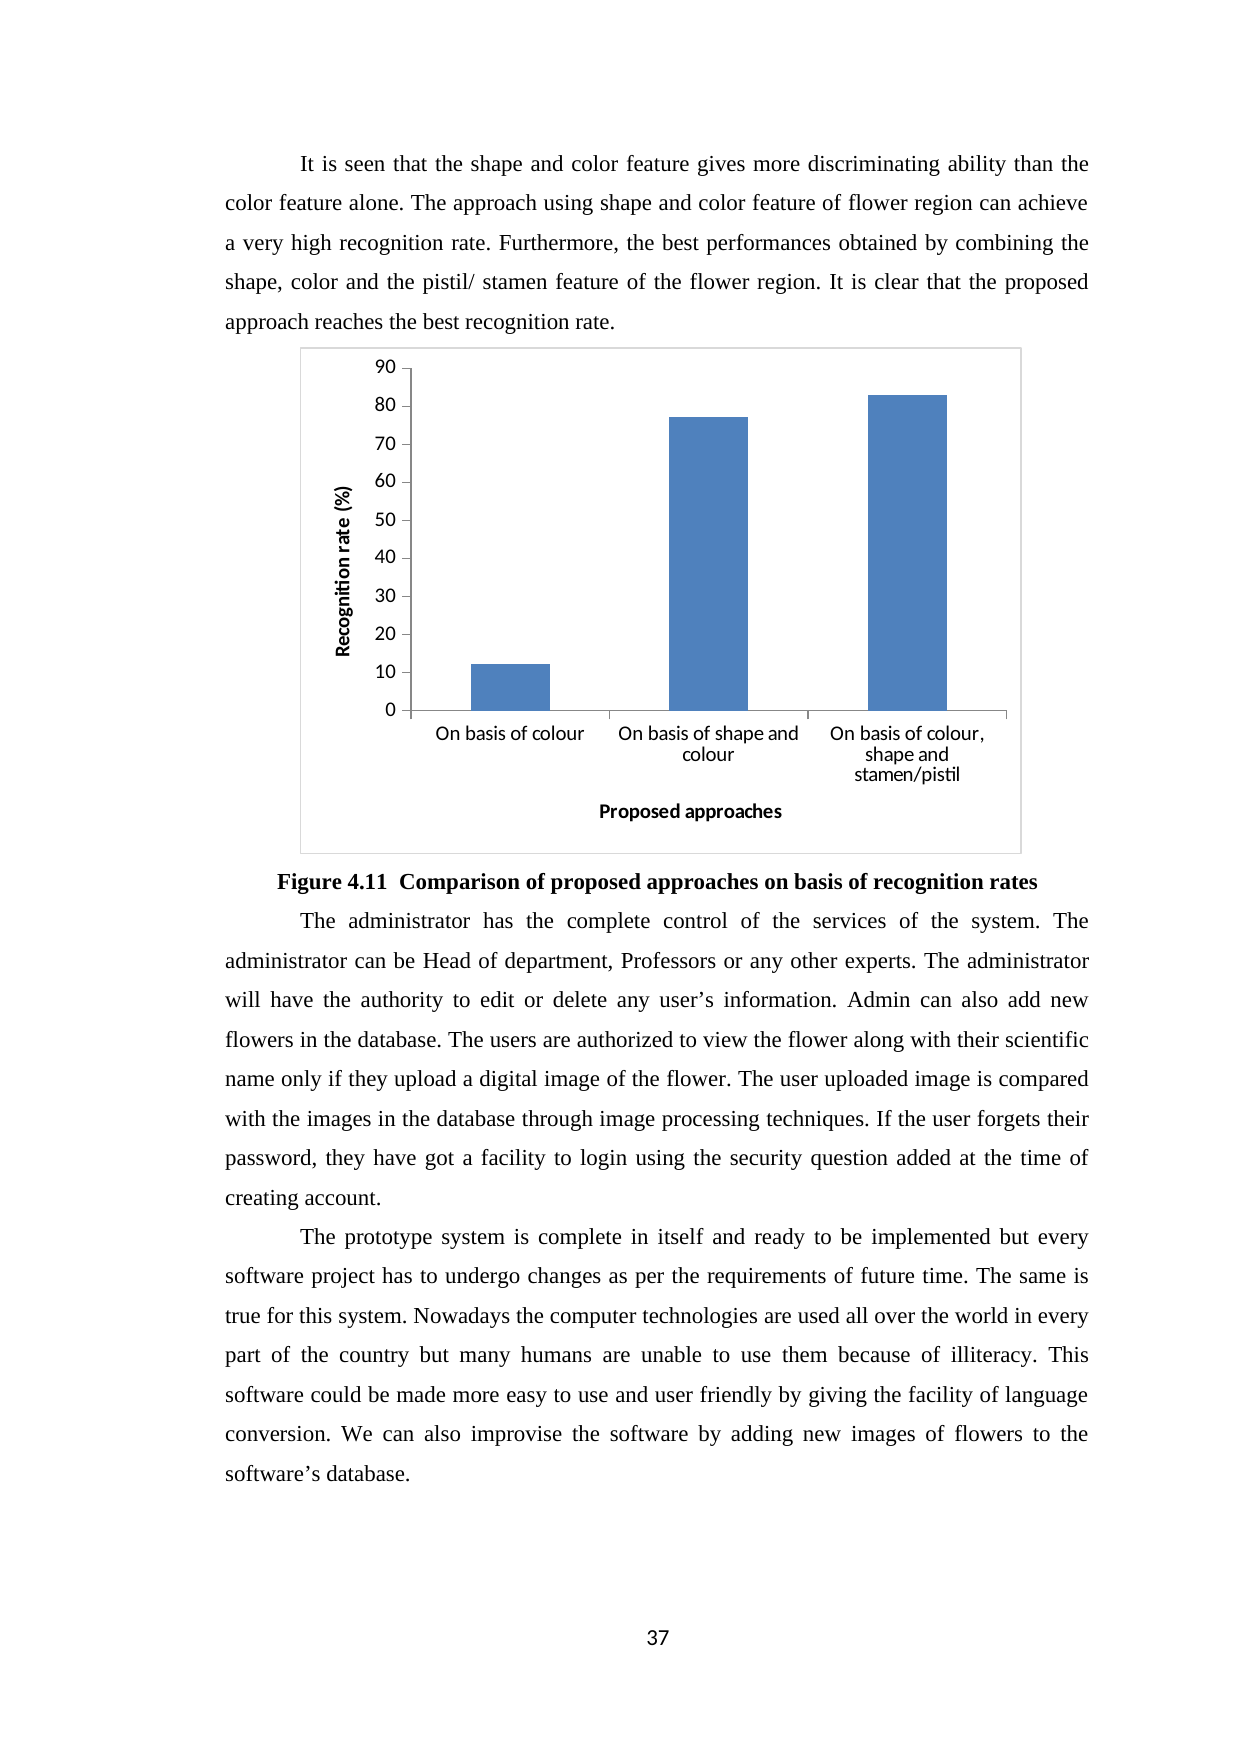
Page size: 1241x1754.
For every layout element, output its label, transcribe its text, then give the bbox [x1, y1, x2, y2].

text It is seen that the shape and color feature gives more discriminating ability than the color feature alone. The approach using shape and color feature of flower region can achieve a very high recognition rate. Furthermore, the best performances obtained by combining the shape, color and the pistil/ stamen feature of the flower region. It is clear that the proposed approach reaches the best recognition rate. [225, 150, 1090, 334]
text The prototype system is complete in itself and ready to be implemented but every software project has to undergo changes as per the requirements of future time. The same is true for this system. Nowadays the computer technologies are used all over the world in every part of the country but many humans are unable to use them because of illiteracy. This software could be made more easy to use and user friendly by giving the facility of language conversion. We can also improvise the software by adding new images of flowers to the software’s database. [225, 1223, 1090, 1486]
text Figure 4.11 Comparison of proposed approaches on basis of recognition rates [225, 868, 1090, 894]
text The administrator has the complete control of the services of the system. The administrator can be Head of department, Professors or any other experts. The administrator will have the authority to edit or delete any user’s information. Admin can also add new flowers in the database. The users are authorized to view the flower along with their scientific name only if they upload a digital image of the flower. The user uploaded image is compared with the images in the database through image processing techniques. If the user forgets their password, they have got a facility to login using the security question added at the time of creating account. [225, 907, 1090, 1210]
